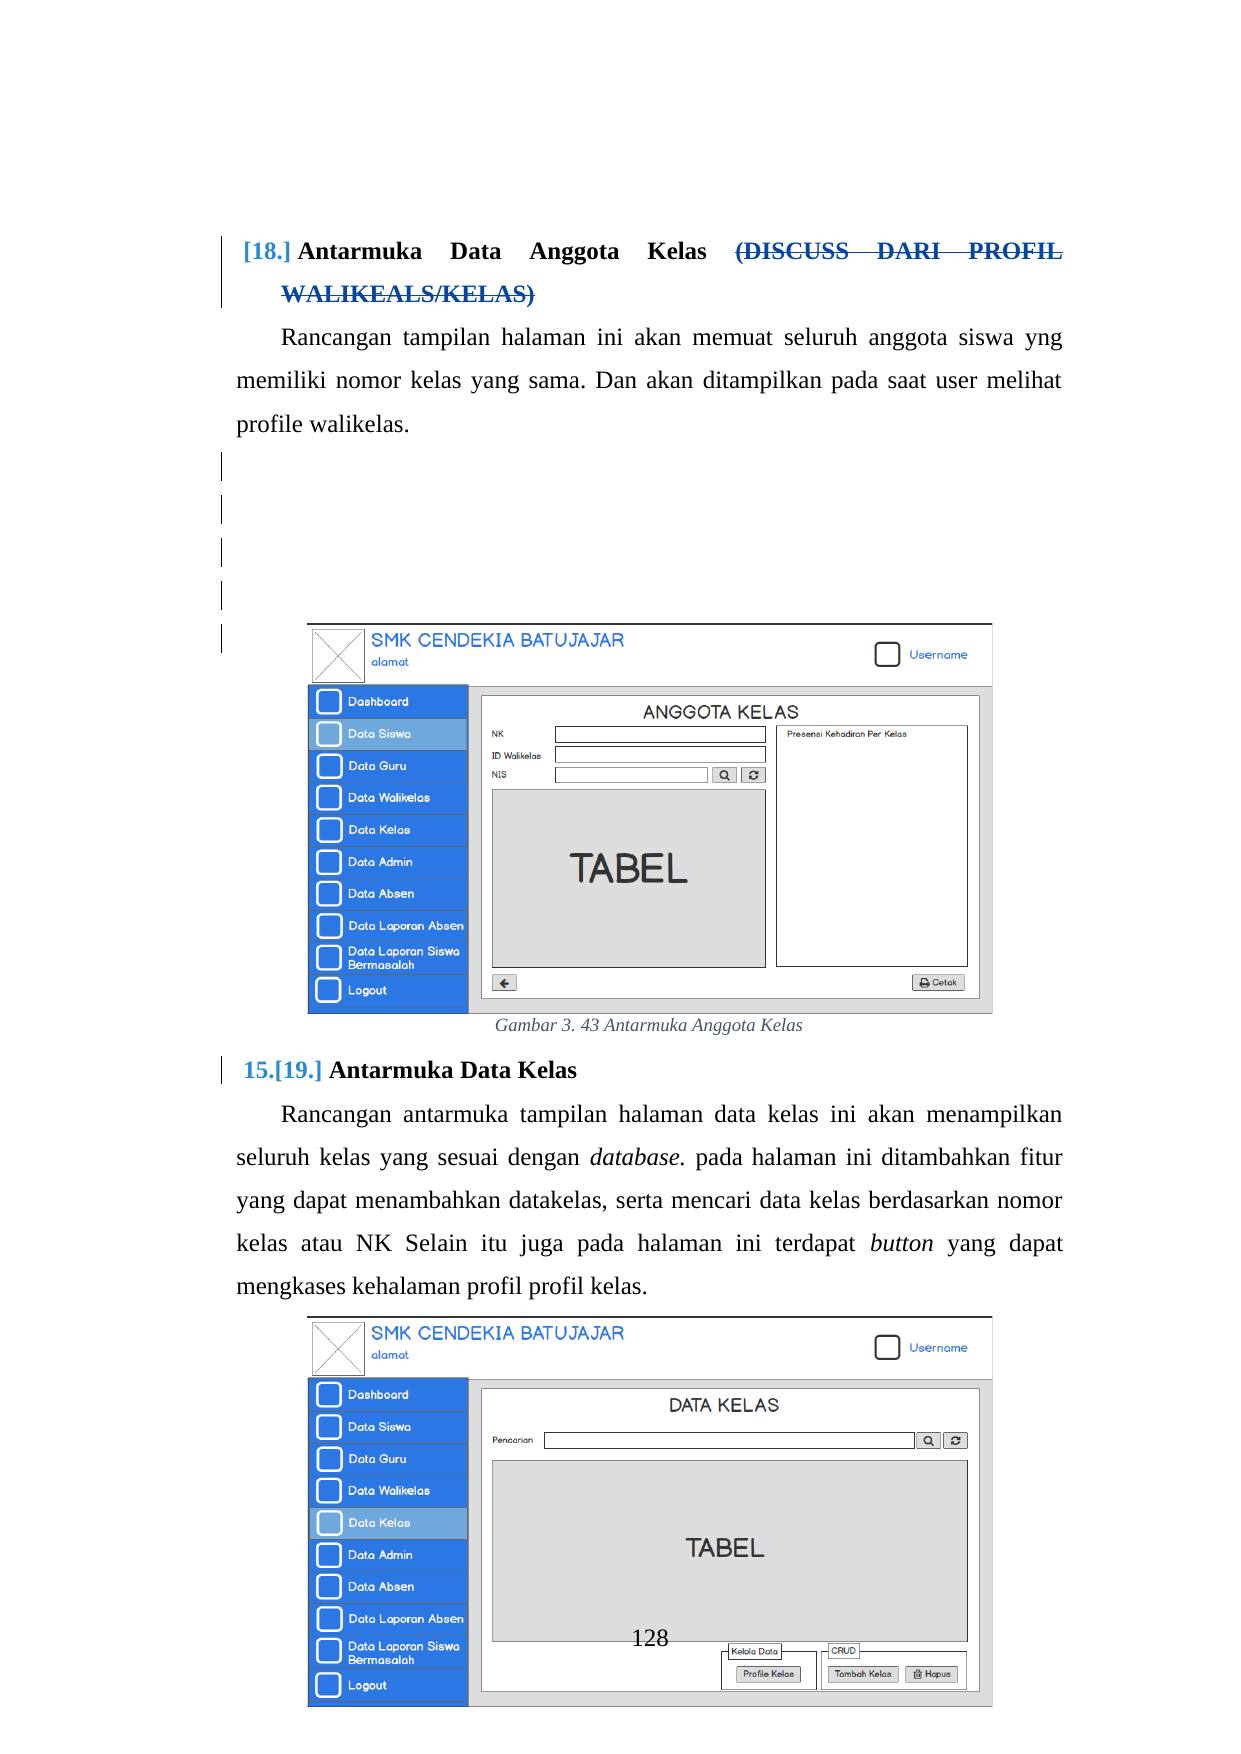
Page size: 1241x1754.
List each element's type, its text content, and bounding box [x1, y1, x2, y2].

list Antarmuka Data Anggota Kelas [243, 236, 1063, 308]
picture [307, 623, 993, 1014]
text Rancangan antarmuka tampilan halaman data kelas ini akan menampilkan seluruh kelas yang sesuai dengan database. pada halaman ini ditambahkan fitur yang dapat menambahkan datakelas, serta mencari data kelas berdasarkan nomor kelas atau NK Selain itu juga pada halaman ini terdapat button yang dapat mengkases kehalaman profil profil kelas. [236, 1099, 1063, 1300]
list Rancangan tampilan halaman ini akan memuat seluruh anggota siswa yng memiliki nomor kelas yang sama. Dan akan ditampilkan pada saat user melihat profile walikelas. [236, 322, 1063, 437]
list Antarmuka Data Kelas [243, 1056, 1063, 1084]
picture [307, 1316, 993, 1707]
